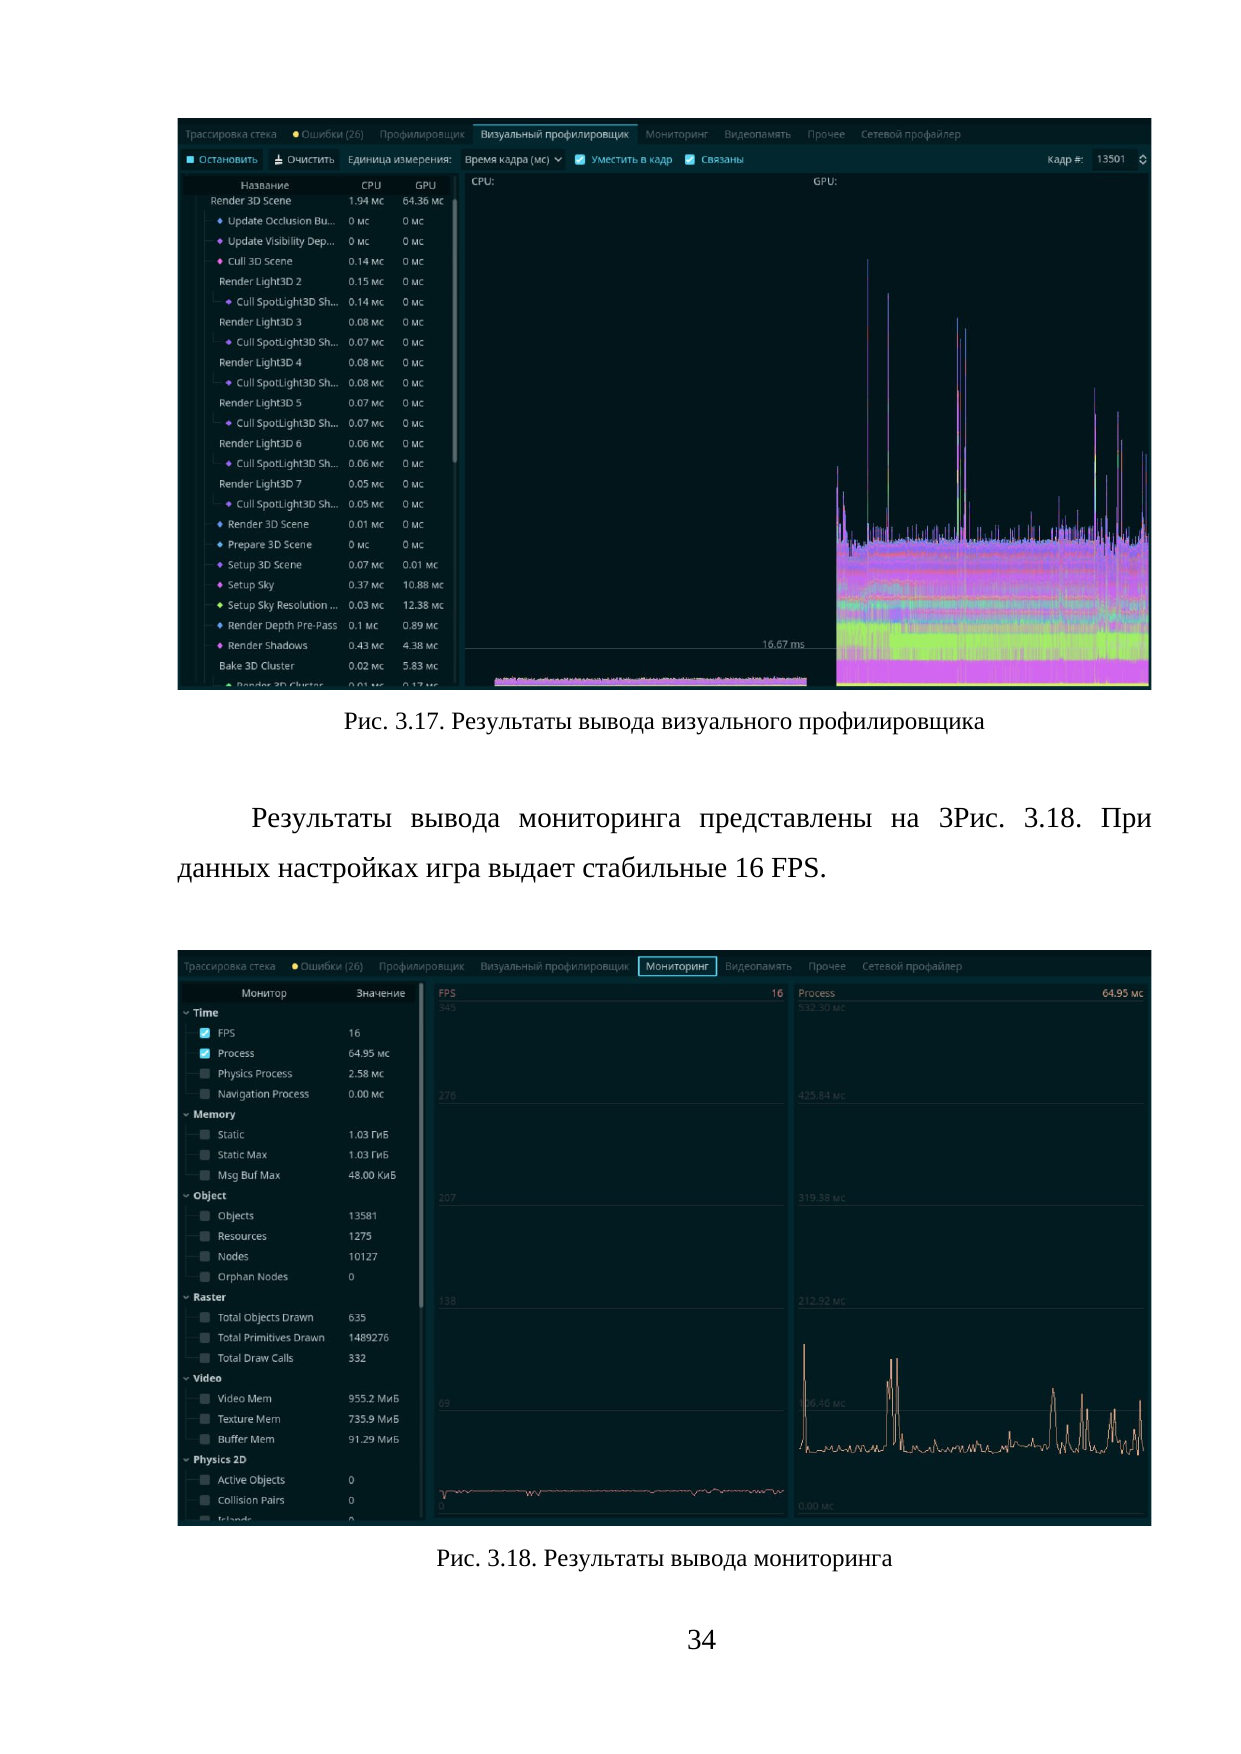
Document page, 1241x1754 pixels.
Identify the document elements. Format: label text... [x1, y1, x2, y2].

picture [177, 118, 1152, 690]
picture [177, 950, 1152, 1526]
